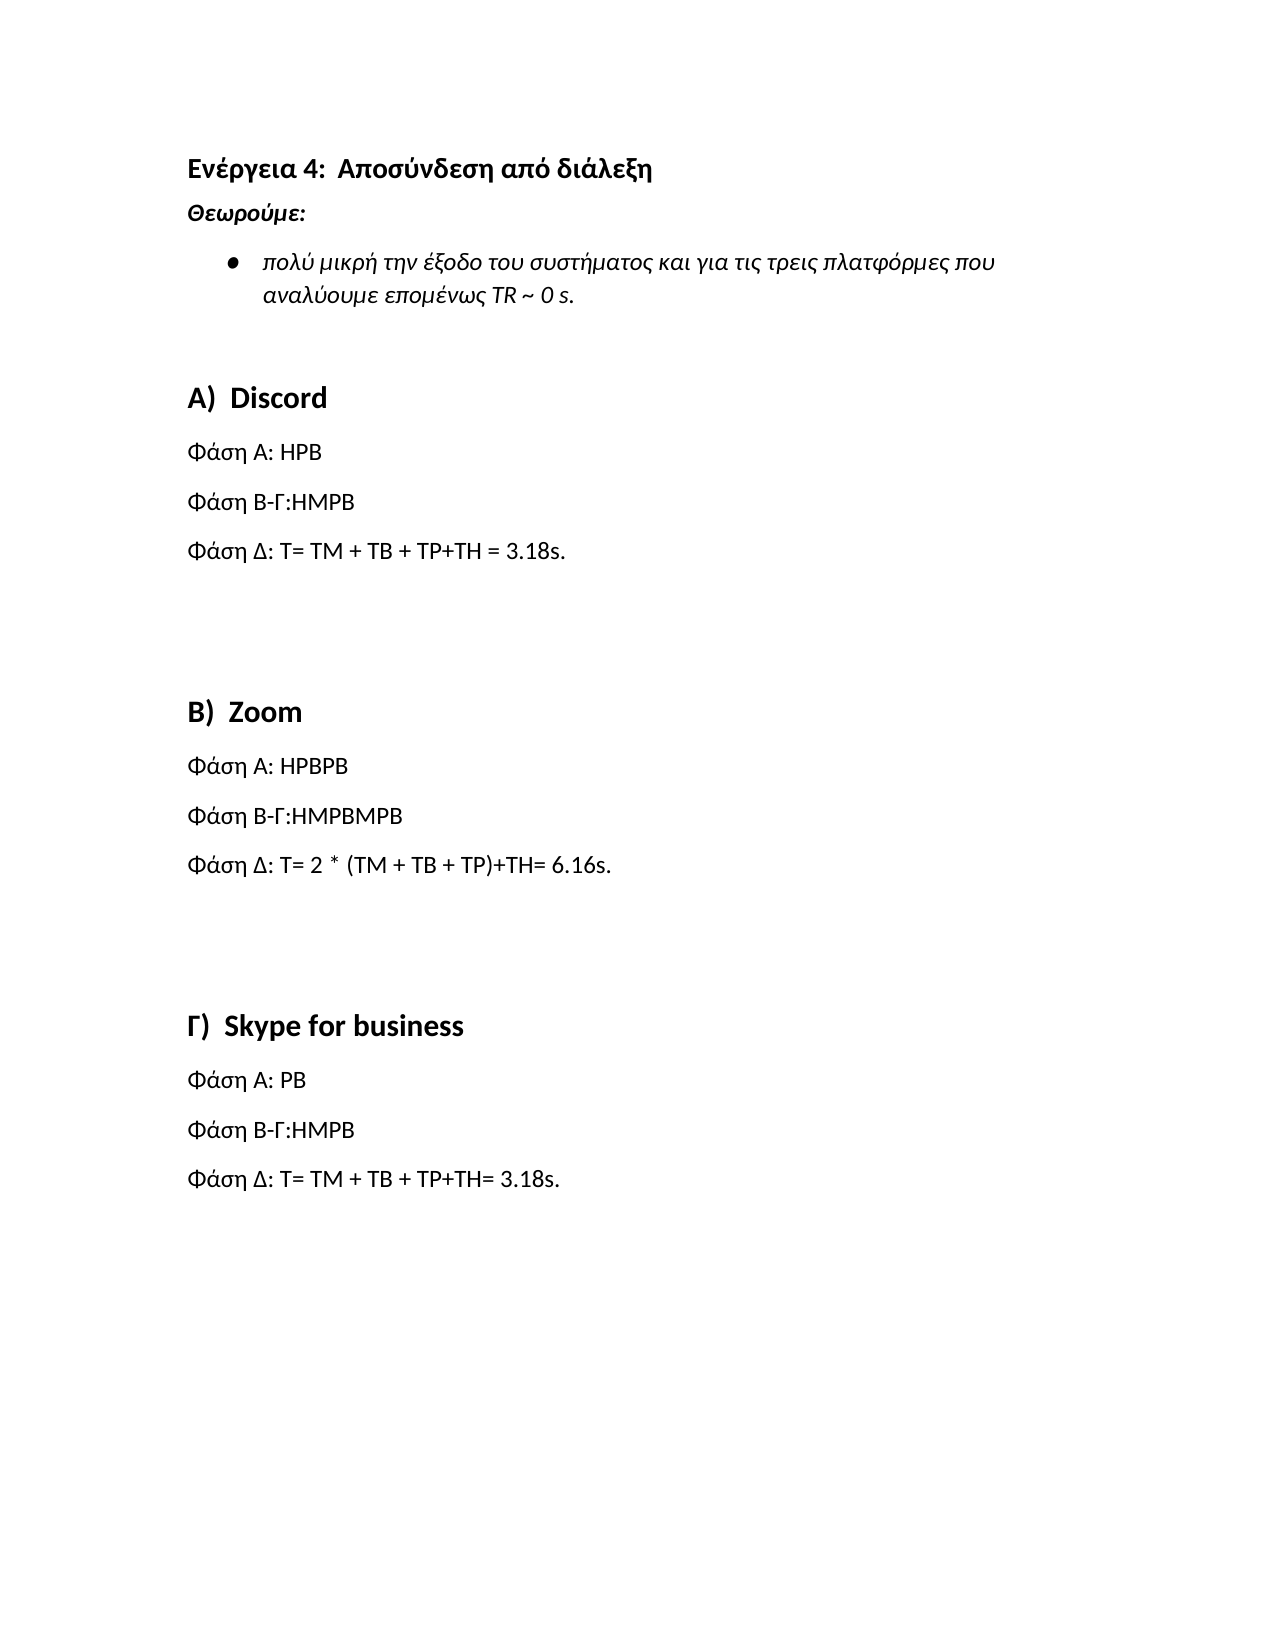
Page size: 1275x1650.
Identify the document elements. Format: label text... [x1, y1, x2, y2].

text A) Discord [187, 378, 1087, 417]
text B) Zoom [187, 692, 1087, 731]
text Φάση Β-Γ:HMPBMPB [187, 800, 1087, 830]
text Φάση Α: PB [187, 1064, 1087, 1095]
text Γ) Skype for business [187, 1006, 1087, 1044]
subtitle Ενέργεια 4: Αποσύνδεση από διάλεξη [187, 150, 1087, 186]
text Φάση Α: HPB [187, 436, 1087, 467]
text Φάση Δ: T= TM + TB + TP+TH = 3.18s. [187, 535, 1087, 566]
list πολύ μικρή την έξοδο του συστήματος και για τις τρεις πλατφόρμες που αναλύουμε επομένως TR ~ 0 s. [225, 246, 1087, 310]
text Φάση Δ: T= TM + TB + TP+TH= 3.18s. [187, 1163, 1087, 1194]
text Φάση Δ: T= 2 * (TM + TB + TP)+TH= 6.16s. [187, 849, 1087, 880]
text Θεωρούμε: [187, 197, 1087, 227]
text Φάση Β-Γ:HMPB [187, 1114, 1087, 1144]
text Φάση Α: HPBPB [187, 750, 1087, 781]
text Φάση Β-Γ:HMPB [187, 486, 1087, 516]
